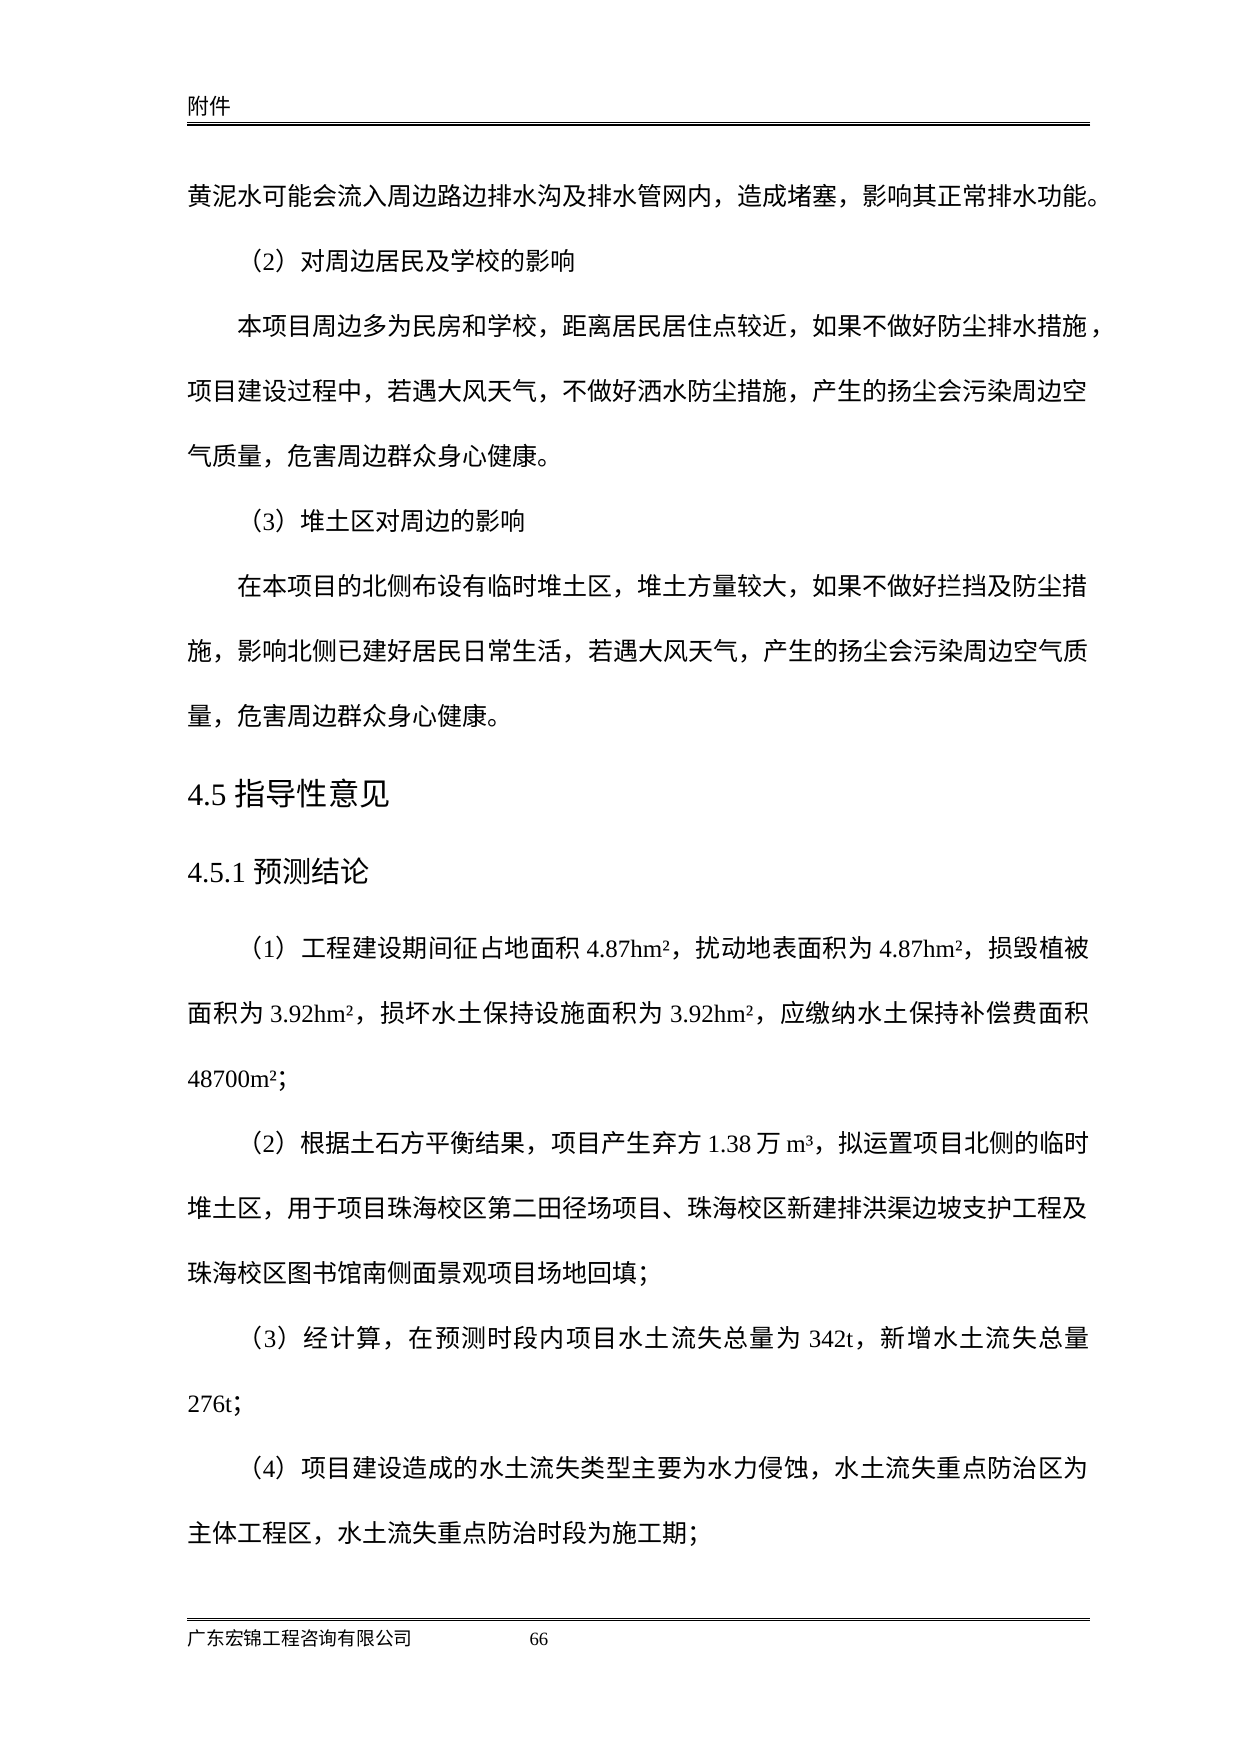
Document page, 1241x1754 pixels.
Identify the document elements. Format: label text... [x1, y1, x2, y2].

subtitle 4.5.1 预测结论 [187, 837, 1090, 902]
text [187, 162, 1090, 227]
text （2）对周边居民及学校的影响 [187, 227, 1090, 292]
subtitle 4.5 指导性意见 [187, 759, 1090, 824]
text （4）项目建设造成的水土流失类型主要为水力侵蚀，水土流失重点防治区为主体工程区，水土流失重点防治时段为施工期； [187, 1434, 1090, 1564]
text （3）经计算，在预测时段内项目水土流失总量为342t，新增水土流失总量276t； [187, 1304, 1090, 1434]
text 本项目周边多为民房和学校，距离居民居住点较近，如果不做好防尘排水措施，项目建设过程中，若遇大风天气，不做好洒水防尘措施，产生的扬尘会污染周边空气质量，危害周边群众身心健康。 [187, 292, 1090, 487]
text 在本项目的北侧布设有临时堆土区，堆土方量较大，如果不做好拦挡及防尘措施，影响北侧已建好居民日常生活，若遇大风天气，产生的扬尘会污染周边空气质量，危害周边群众身心健康。 [187, 552, 1090, 747]
text （2）根据土石方平衡结果，项目产生弃方1.38万m³，拟运置项目北侧的临时堆土区，用于项目珠海校区第二田径场项目、珠海校区新建排洪渠边坡支护工程及珠海校区图书馆南侧面景观项目场地回填； [187, 1109, 1090, 1304]
text （1）工程建设期间征占地面积4.87hm²，扰动地表面积为4.87hm²，损毁植被面积为3.92hm²，损坏水土保持设施面积为3.92hm²，应缴纳水土保持补偿费面积48700m²； [187, 914, 1090, 1109]
text （3）堆土区对周边的影响 [187, 487, 1090, 552]
